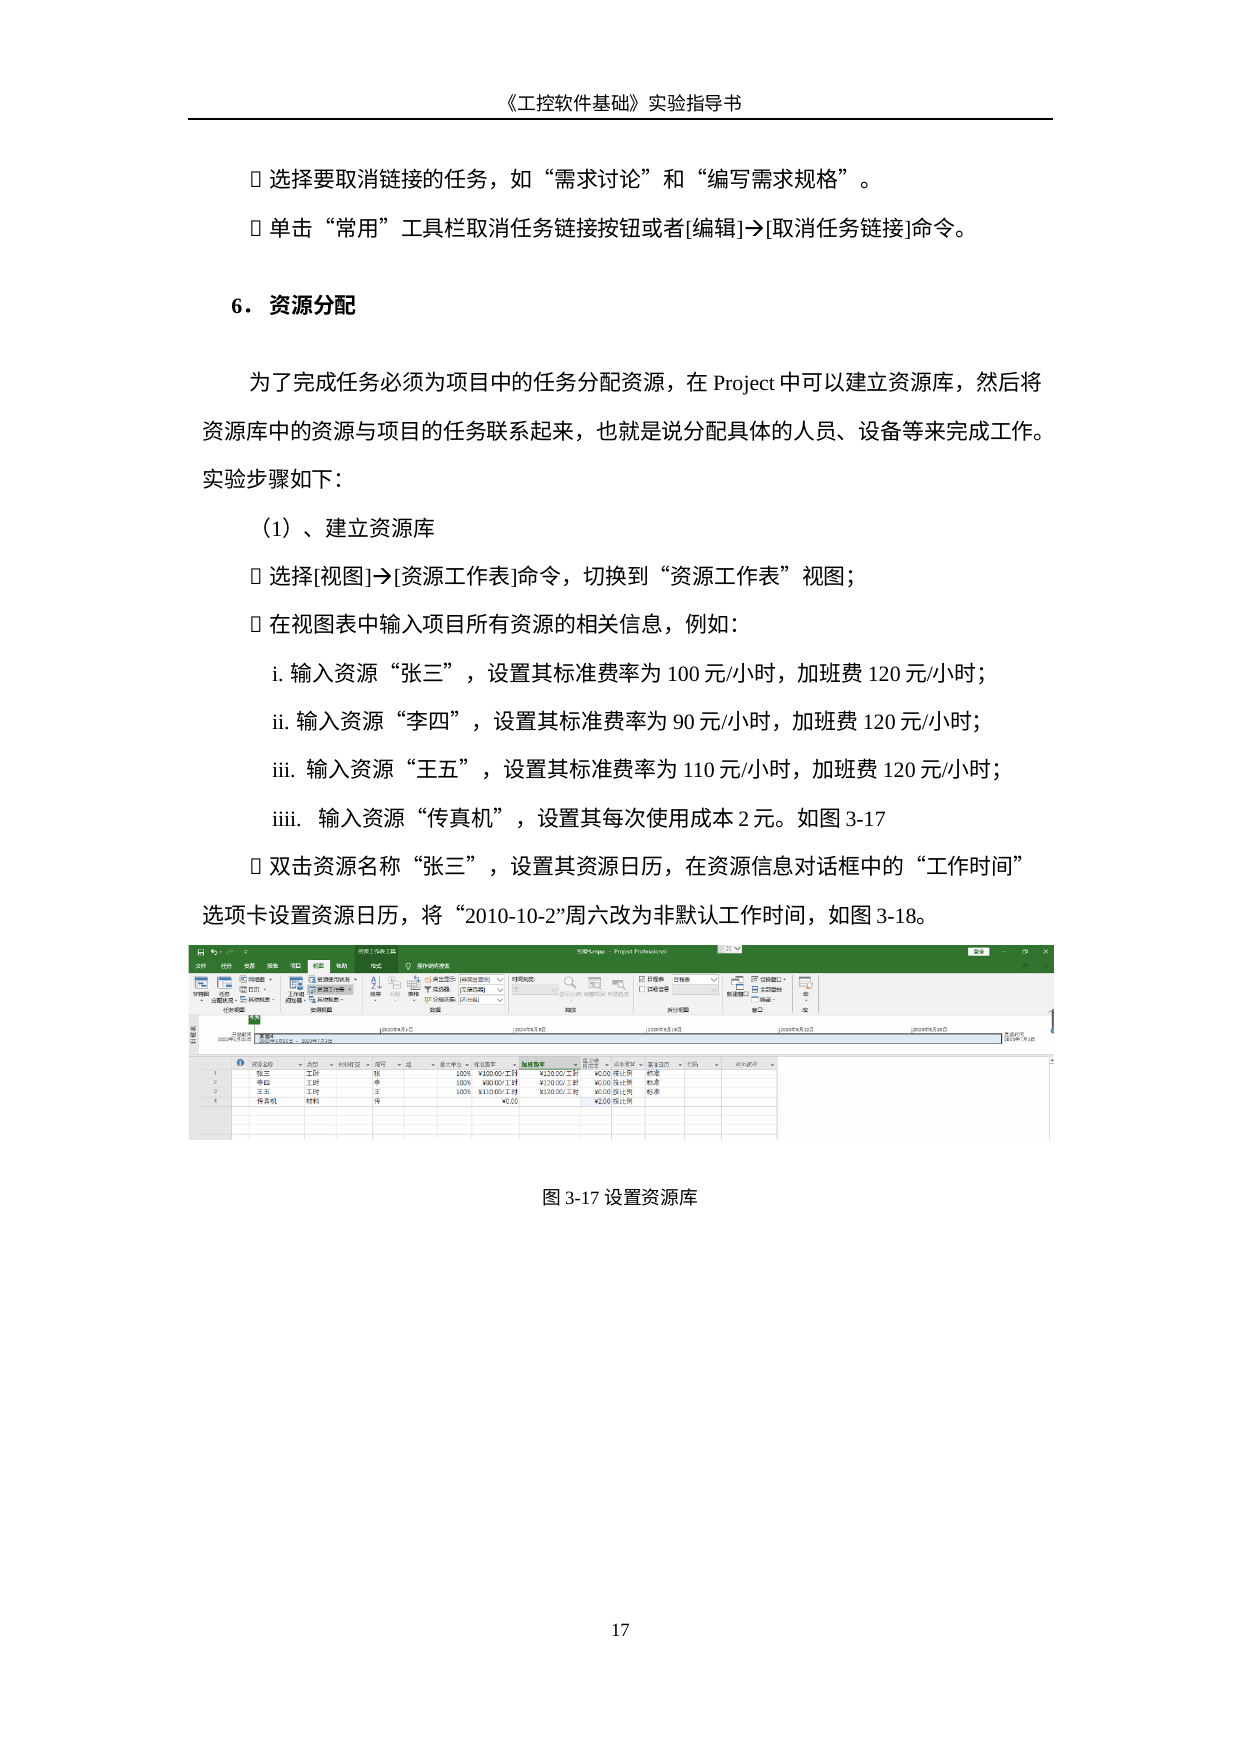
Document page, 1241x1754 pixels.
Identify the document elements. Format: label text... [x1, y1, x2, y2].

text 6． 资源分配 [187, 288, 1053, 319]
text  双击资源名称“张三”，设置其资源日历，在资源信息对话框中的“工作时间”选项卡设置资源日历，将“”周六改为非默认工作时间，如图3-18。 [202, 849, 1055, 930]
text i. 输入资源“张三”，设置其标准费率为100元/小时，加班费120元/小时； [225, 655, 1055, 688]
text  选择[视图][资源工作表]命令，切换到“资源工作表”视图； [202, 559, 1055, 591]
text  在视图表中输入项目所有资源的相关信息，例如： [202, 607, 1055, 639]
picture [188, 945, 1054, 1140]
text （1）、建立资源库 [202, 510, 1055, 543]
text 为了完成任务必须为项目中的任务分配资源，在Project中可以建立资源库，然后将资源库中的资源与项目的任务联系起来，也就是说分配具体的人员、设备等来完成工作。实验步骤如下： [202, 364, 1055, 494]
text 图3-17 设置资源库 [187, 1182, 1053, 1210]
text iiii. 输入资源“传真机”，设置其每次使用成本2元。如图3-17 [225, 800, 1055, 833]
text  选择要取消链接的任务，如“需求讨论”和“编写需求规格”。 [202, 162, 1055, 194]
text iii. 输入资源“王五”，设置其标准费率为110元/小时，加班费120元/小时； [225, 752, 1055, 784]
text  单击“常用”工具栏取消任务链接按钮或者[编辑][取消任务链接]命令。 [202, 210, 1055, 243]
text ii. 输入资源“李四”，设置其标准费率为90元/小时，加班费120元/小时； [225, 704, 1055, 736]
